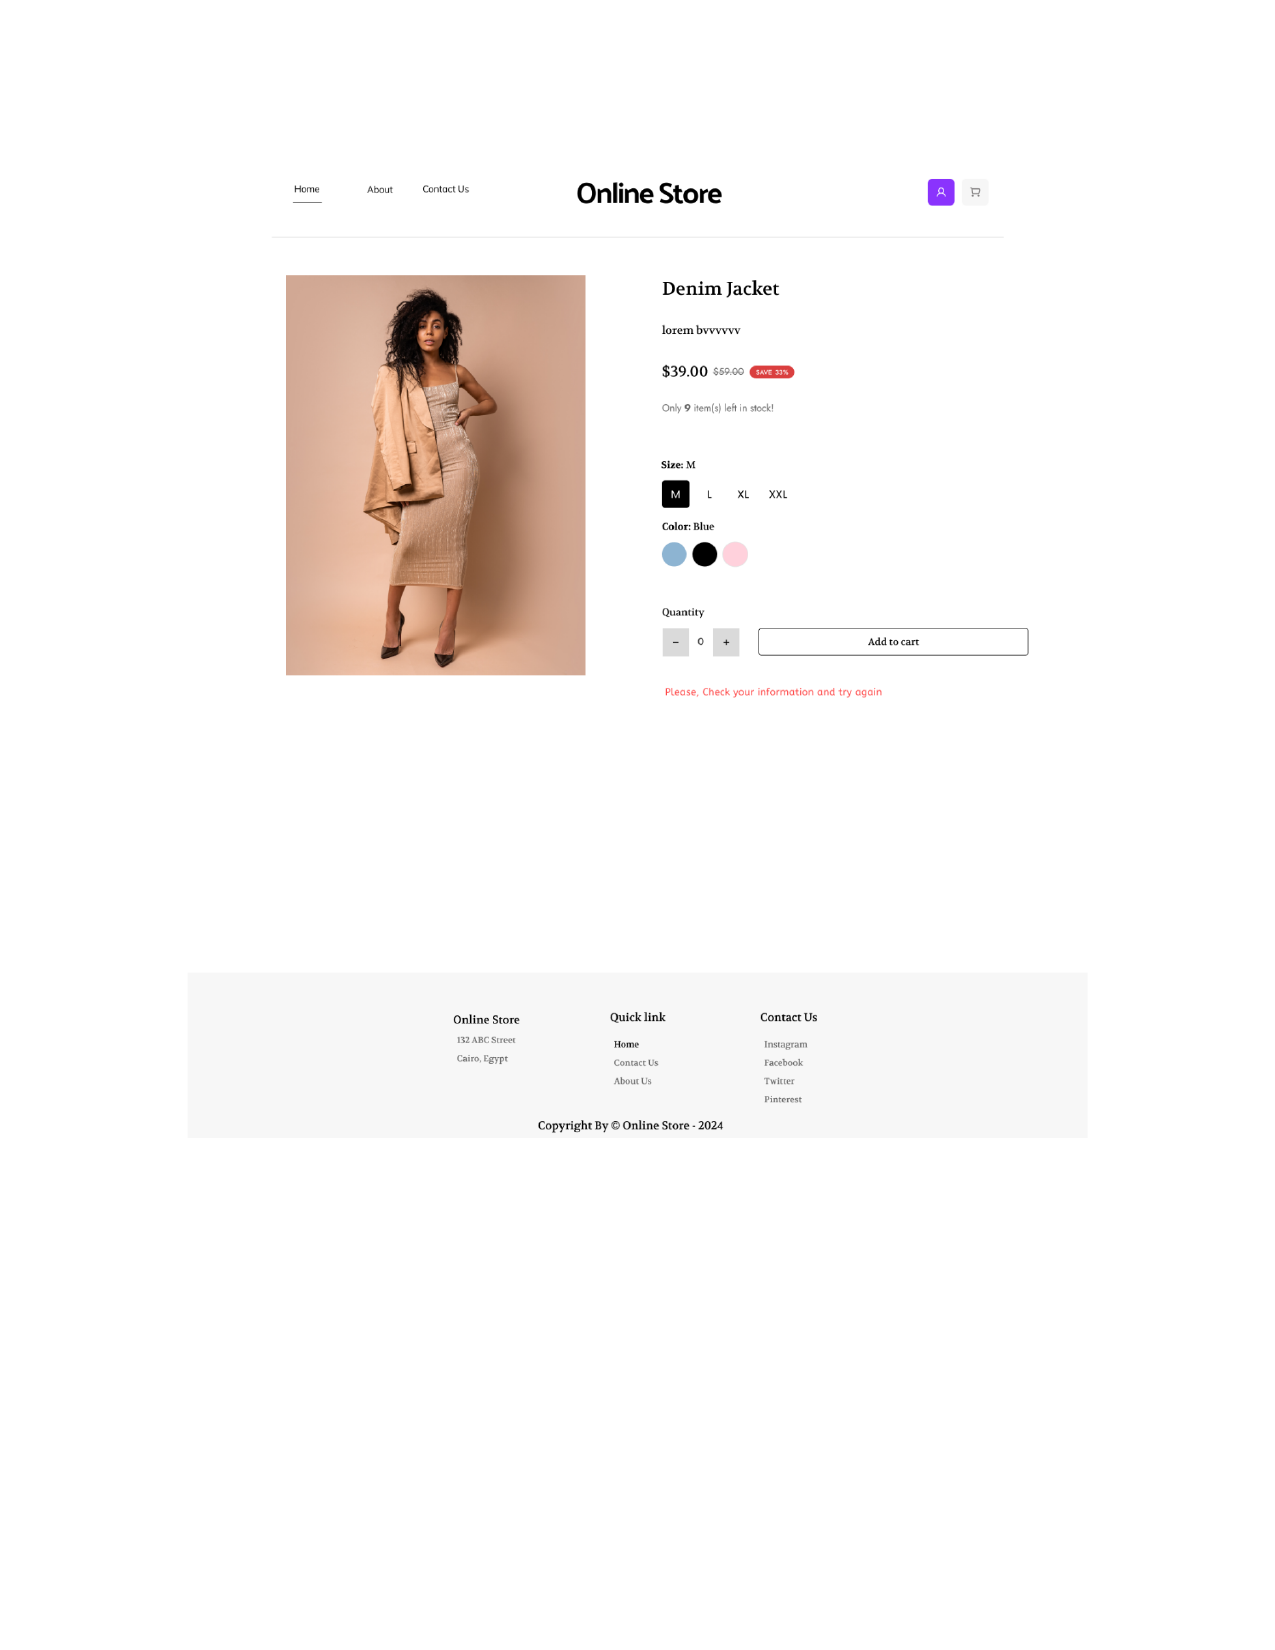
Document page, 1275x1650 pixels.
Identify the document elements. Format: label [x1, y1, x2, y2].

picture [187, 150, 1088, 1138]
